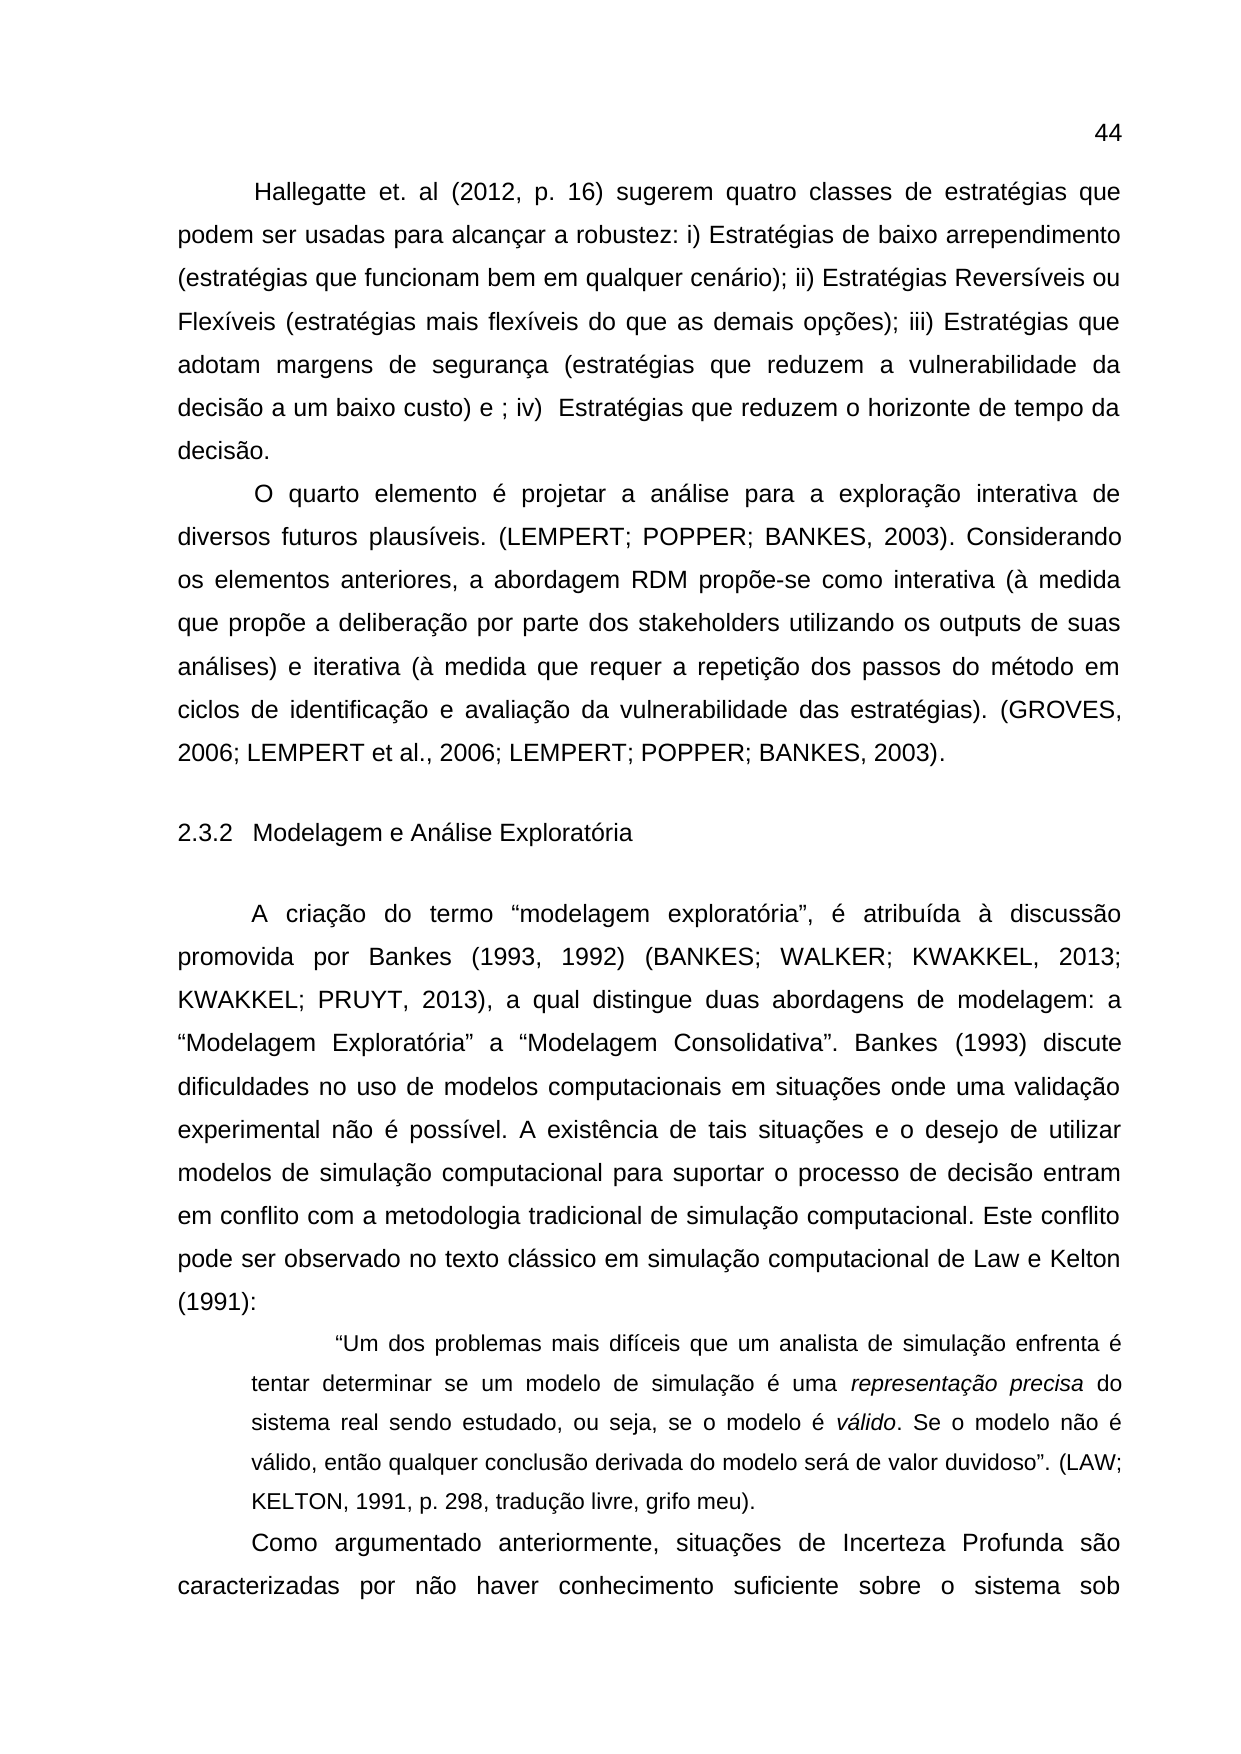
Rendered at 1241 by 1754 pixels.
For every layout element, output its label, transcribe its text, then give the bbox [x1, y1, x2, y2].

text “Um dos problemas mais difíceis que um analista de simulação enfrenta é tentar determinar se um modelo de simulação é uma representação precisa do sistema real sendo estudado, ou seja, se o modelo é válido. Se o modelo não é válido, então qualquer conclusão derivada do modelo será de valor duvidoso”. (LAW; KELTON, 1991, p. 298, tradução livre, grifo meu). [251, 1330, 1122, 1514]
text Hallegatte et. al (2012, p. 16) sugerem quatro classes de estratégias que podem ser usadas para alcançar a robustez: i) Estratégias de baixo arrependimento (estratégias que funcionam bem em qualquer cenário); ii) Estratégias Reversíveis ou Flexíveis (estratégias mais flexíveis do que as demais opções); iii) Estratégias que adotam margens de segurança (estratégias que reduzem a vulnerabilidade da decisão a um baixo custo) e ; iv) Estratégias que reduzem o horizonte de tempo da decisão. [177, 177, 1122, 465]
subtitle Modelagem e Análise Exploratória [177, 818, 1122, 847]
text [177, 1528, 1122, 1599]
text A criação do termo “modelagem exploratória”, é atribuída à discussão promovida por Bankes (1993, 1992) (BANKES; WALKER; KWAKKEL, 2013; KWAKKEL; PRUYT, 2013), a qual distingue duas abordagens de modelagem: a “Modelagem Exploratória” a “Modelagem Consolidativa”. Bankes (1993) discute dificuldades no uso de modelos computacionais em situações onde uma validação experimental não é possível. A existência de tais situações e o desejo de utilizar modelos de simulação computacional para suportar o processo de decisão entram em conflito com a metodologia tradicional de simulação computacional. Este conflito pode ser observado no texto clássico em simulação computacional de Law e Kelton (1991): [177, 899, 1122, 1316]
text O quarto elemento é projetar a análise para a exploração interativa de diversos futuros plausíveis. (LEMPERT; POPPER; BANKES, 2003). Considerando os elementos anteriores, a abordagem RDM propõe-se como interativa (à medida que propõe a deliberação por parte dos stakeholders utilizando os outputs de suas análises) e iterativa (à medida que requer a repetição dos passos do método em ciclos de identificação e avaliação da vulnerabilidade das estratégias). (GROVES, 2006; LEMPERT et al., 2006; LEMPERT; POPPER; BANKES, 2003). [177, 479, 1122, 767]
